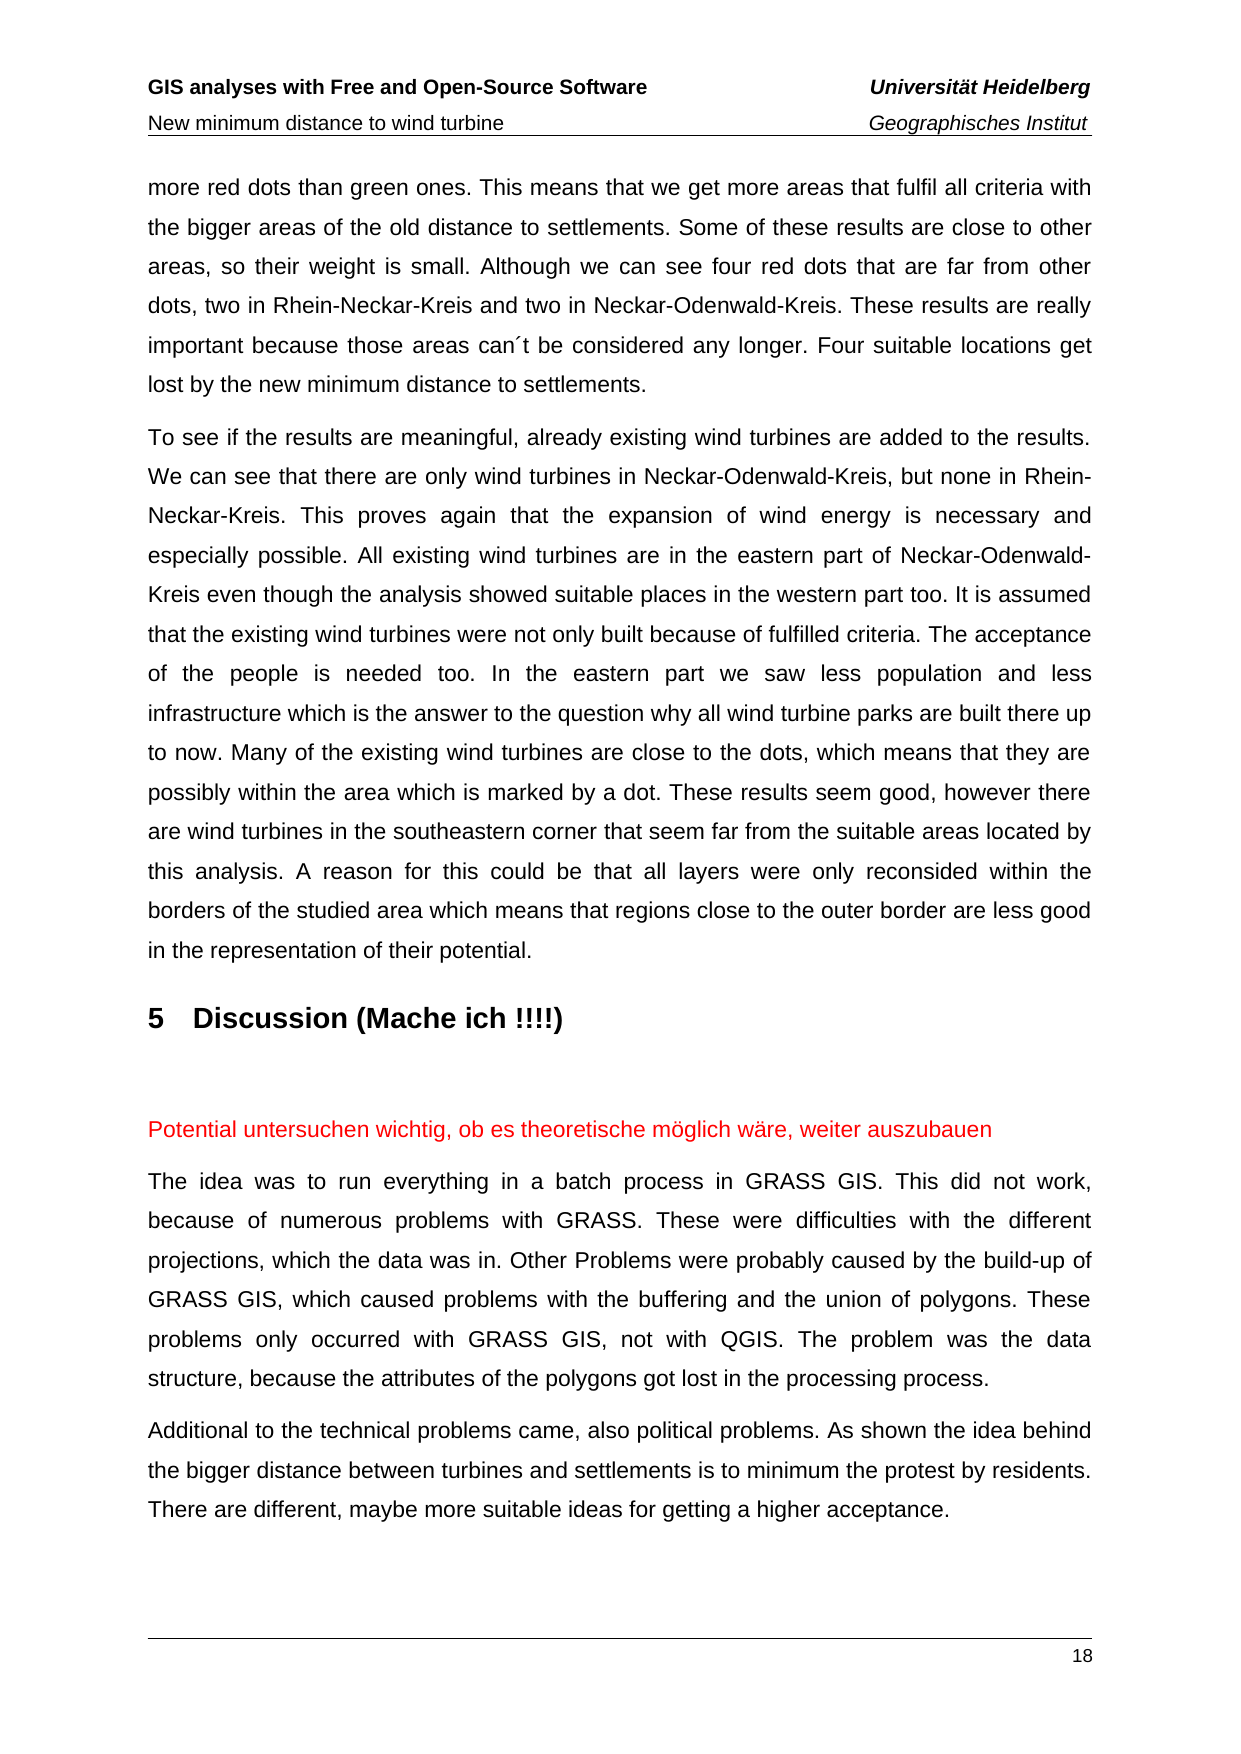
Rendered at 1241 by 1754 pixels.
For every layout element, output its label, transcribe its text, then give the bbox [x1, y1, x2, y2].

subtitle Discussion (Mache ich !!!!) [148, 1001, 1092, 1035]
text To see if the results are meaningful, already existing wind turbines are added to the results. We can see that there are only wind turbines in Neckar-Odenwald-Kreis, but none in Rhein-Neckar-Kreis. This proves again that the expansion of wind energy is necessary and especially possible. All existing wind turbines are in the eastern part of Neckar-Odenwald-Kreis even though the analysis showed suitable places in the western part too. It is assumed that the existing wind turbines were not only built because of fulfilled criteria. The acceptance of the people is needed too. In the eastern part we saw less population and less infrastructure which is the answer to the question why all wind turbine parks are built there up to now. Many of the existing wind turbines are close to the dots, which means that they are possibly within the area which is marked by a dot. These results seem good, however there are wind turbines in the southeastern corner that seem far from the suitable areas located by this analysis. A reason for this could be that all layers were only reconsided within the borders of the studied area which means that regions close to the outer border are less good in the representation of their potential. [148, 423, 1092, 963]
text Additional to the technical problems came, also political problems. As shown the idea behind the bigger distance between turbines and settlements is to minimum the protest by residents. There are different, maybe more suitable ideas for getting a higher acceptance. [148, 1417, 1092, 1523]
text The idea was to run everything in a batch process in GRASS GIS. This did not work, because of numerous problems with GRASS. These were difficulties with the different projections, which the data was in. Other Problems were probably caused by the build-up of GRASS GIS, which caused problems with the buffering and the union of polygons. These problems only occurred with GRASS GIS, not with QGIS. The problem was the data structure, because the attributes of the polygons got lost in the processing process. [148, 1168, 1092, 1392]
text Potential untersuchen wichtig, ob es theoretische möglich wäre, weiter auszubauen [148, 1116, 1092, 1142]
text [148, 174, 1092, 398]
